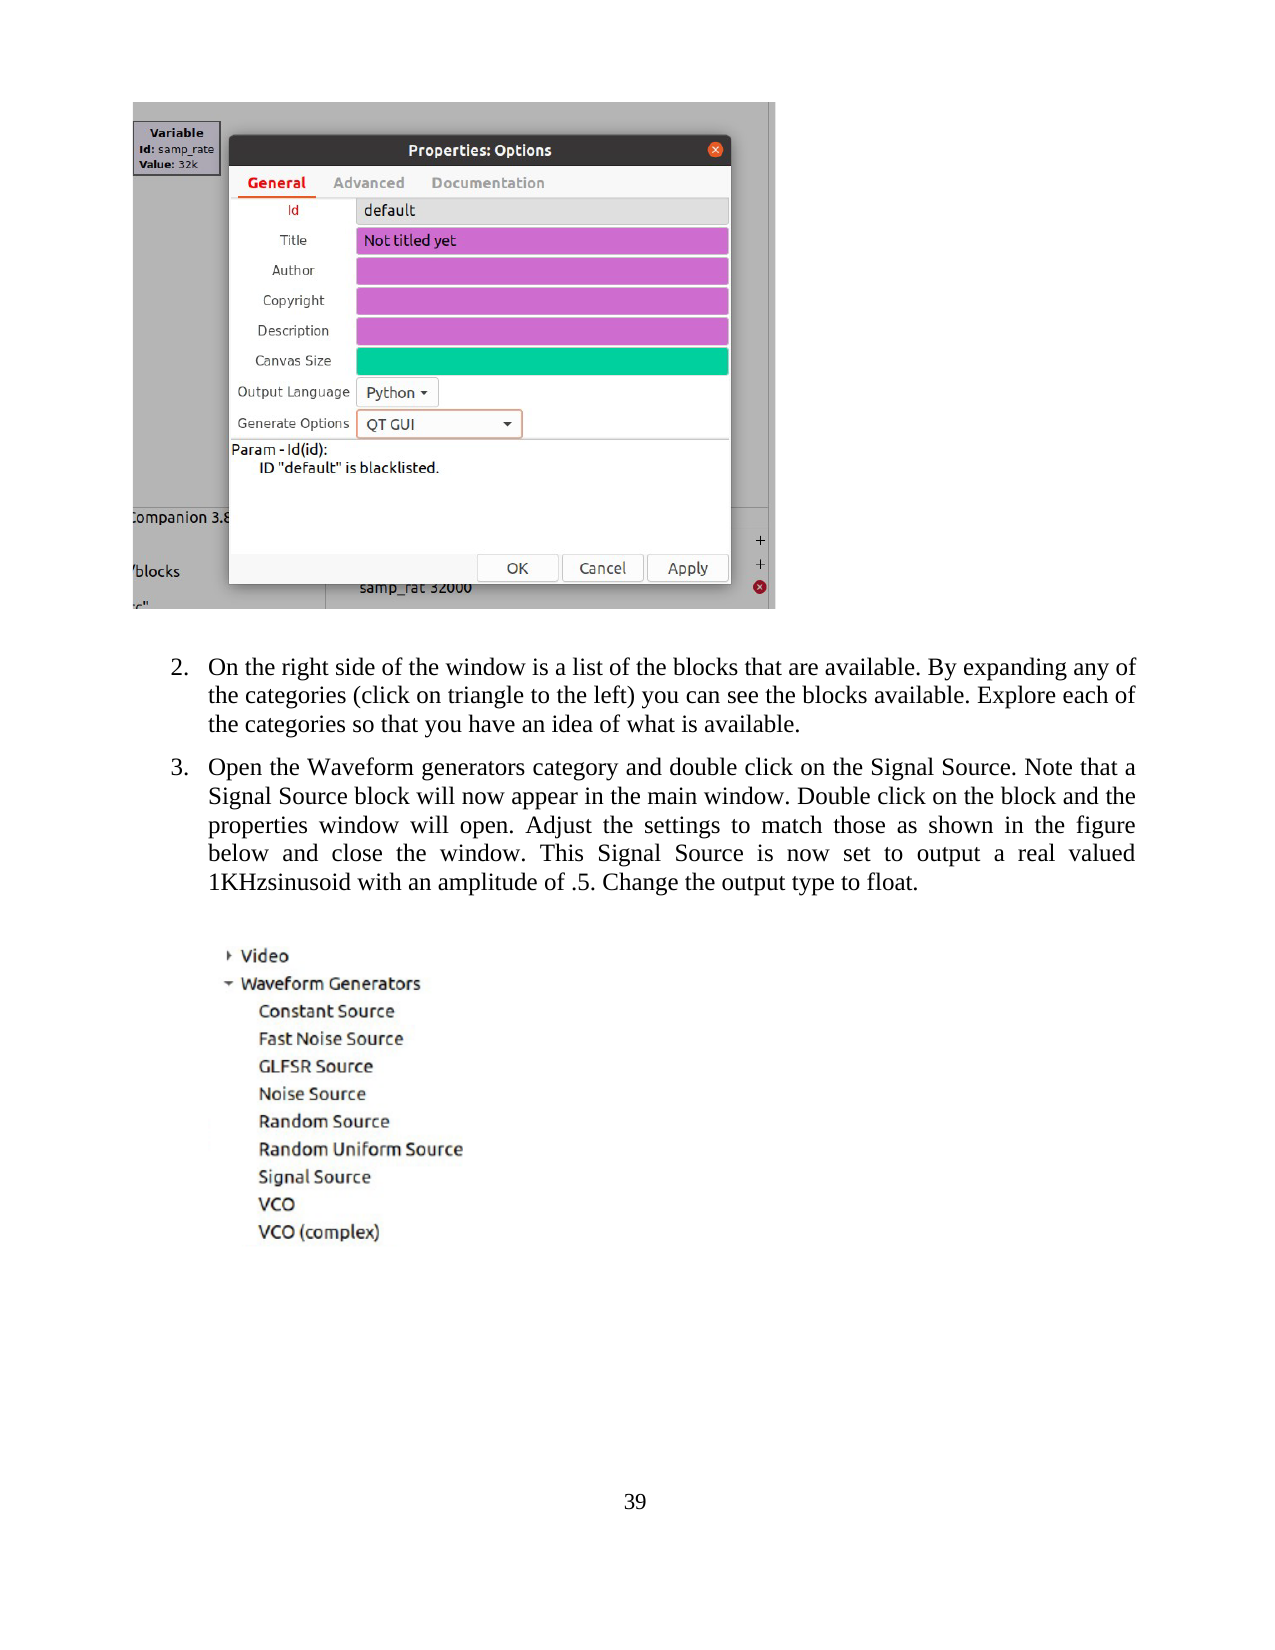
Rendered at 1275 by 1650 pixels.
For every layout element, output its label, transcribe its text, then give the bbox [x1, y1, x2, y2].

list On the right side of the window is a list of the blocks that are available. By expanding any of the categories (click on triangle to the left) you can see the blocks available. Explore each of the categories so that you have an idea of what is available. [170, 652, 1137, 738]
list Open the Waveform generators category and double click on the Signal Source. Note that a Signal Source block will now appear in the main window. Double click on the block and the properties window will open. Adjust the settings to match those as shown in the figure below and close the window. This Signal Source is now set to output a real valued 1KHzsinusoid with an amplitude of .5. Change the output type to float. [170, 752, 1137, 896]
picture [207, 910, 532, 1264]
